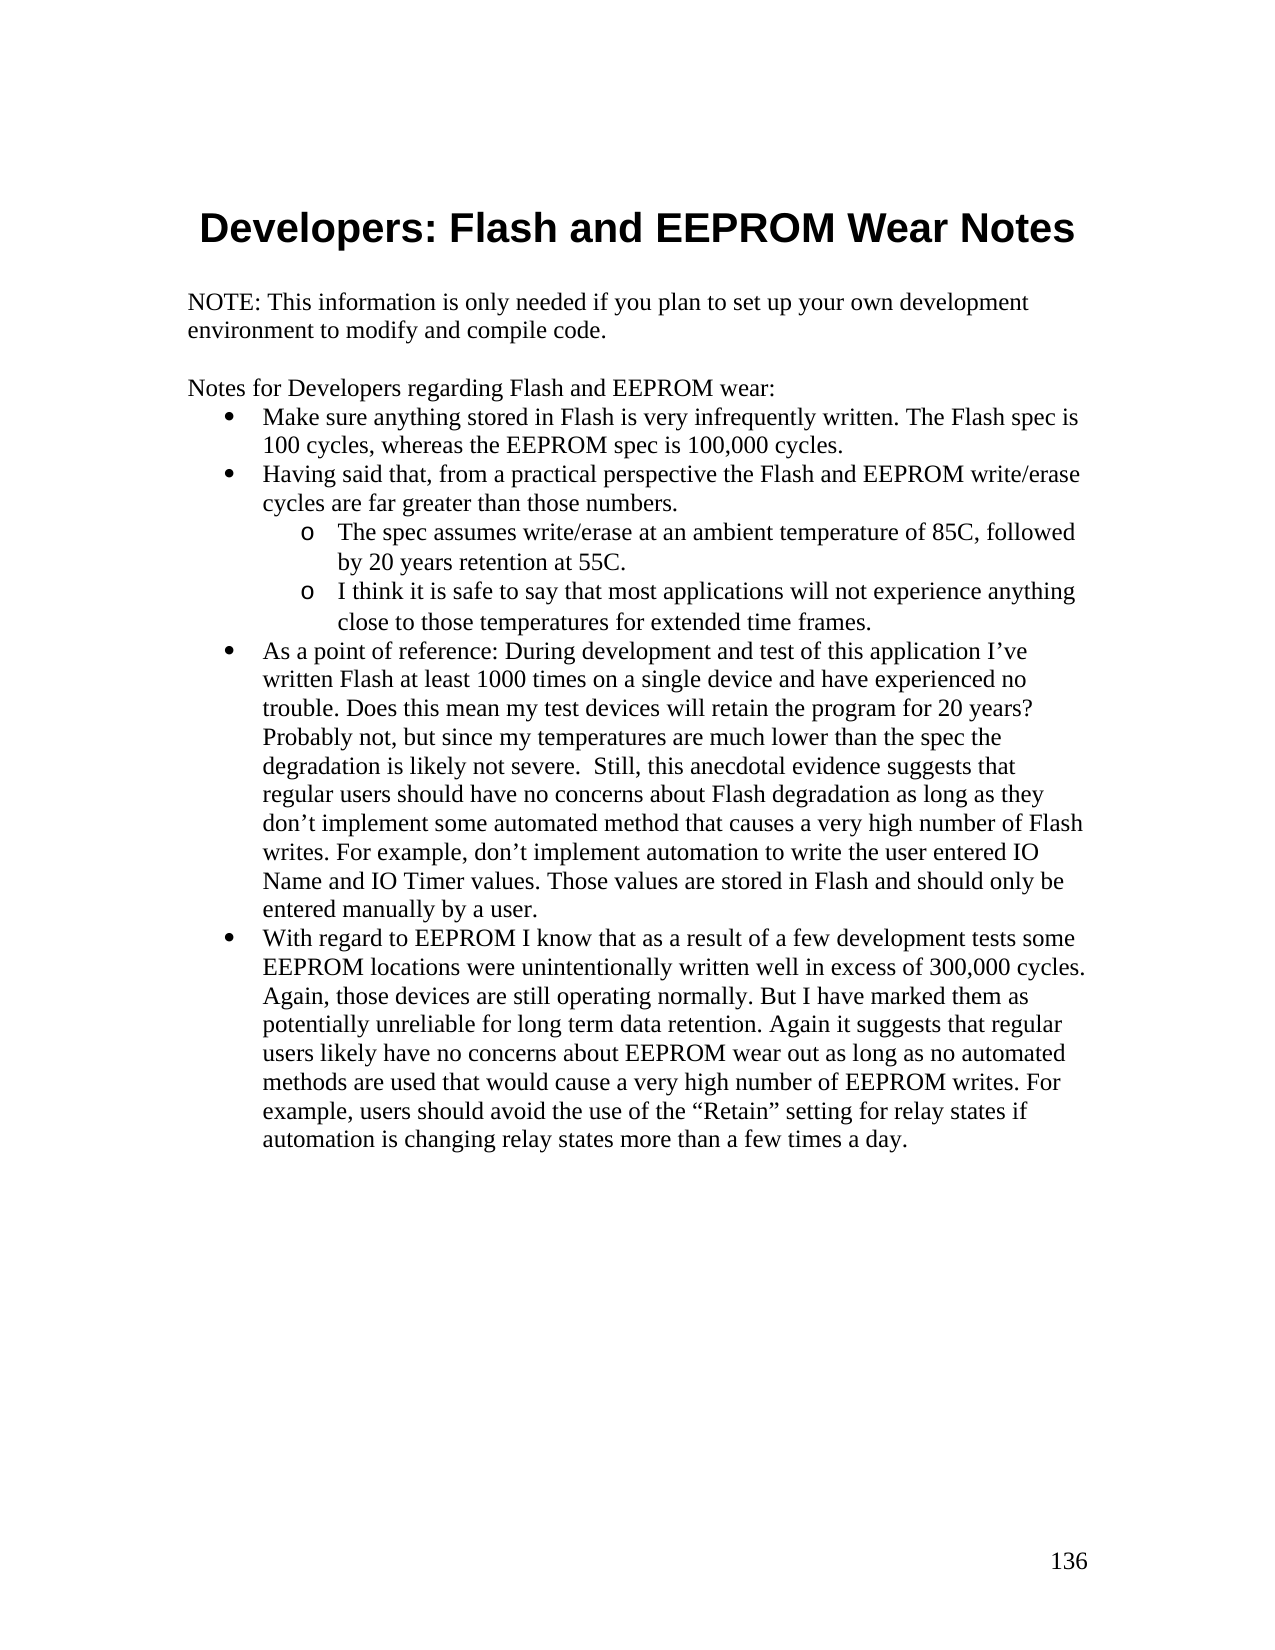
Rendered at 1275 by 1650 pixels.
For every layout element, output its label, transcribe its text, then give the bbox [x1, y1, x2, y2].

list With regard to EEPROM I know that as a result of a few development tests some EEPROM locations were unintentionally written well in excess of 300,000 cycles. Again, those devices are still operating normally. But I have marked them as potentially unreliable for long term data retention. Again it suggests that regular users likely have no concerns about EEPROM wear out as long as no automated methods are used that would cause a very high number of EEPROM writes. For example, users should avoid the use of the “Retain” setting for relay states if automation is changing relay states more than a few times a day. [225, 923, 1087, 1153]
list Make sure anything stored in Flash is very infrequently written. The Flash spec is 100 cycles, whereas the EEPROM spec is 100,000 cycles. [225, 402, 1087, 459]
list The spec assumes write/erase at an ambient temperature of 85C, followed by 20 years retention at 55C. [300, 517, 1087, 576]
subtitle Developers: Flash and EEPROM Wear Notes [187, 204, 1087, 252]
text Notes for Developers regarding Flash and EEPROM wear: [187, 373, 1087, 402]
list I think it is safe to say that most applications will not experience anything close to those temperatures for extended time frames. [300, 576, 1087, 636]
list Having said that, from a practical perspective the Flash and EEPROM write/erase cycles are far greater than those numbers. [225, 459, 1087, 517]
list As a point of reference: During development and test of this application I’ve written Flash at least 1000 times on a single device and have experienced no trouble. Does this mean my test devices will retain the program for 20 years? Probably not, but since my temperatures are much lower than the spec the degradation is likely not severe. Still, this anecdotal evidence suggests that regular users should have no concerns about Flash degradation as long as they don’t implement some automated method that causes a very high number of Flash writes. For example, don’t implement automation to write the user entered IO Name and IO Timer values. Those values are stored in Flash and should only be entered manually by a user. [225, 636, 1087, 923]
text NOTE: This information is only needed if you plan to set up your own development environment to modify and compile code. [187, 287, 1087, 344]
